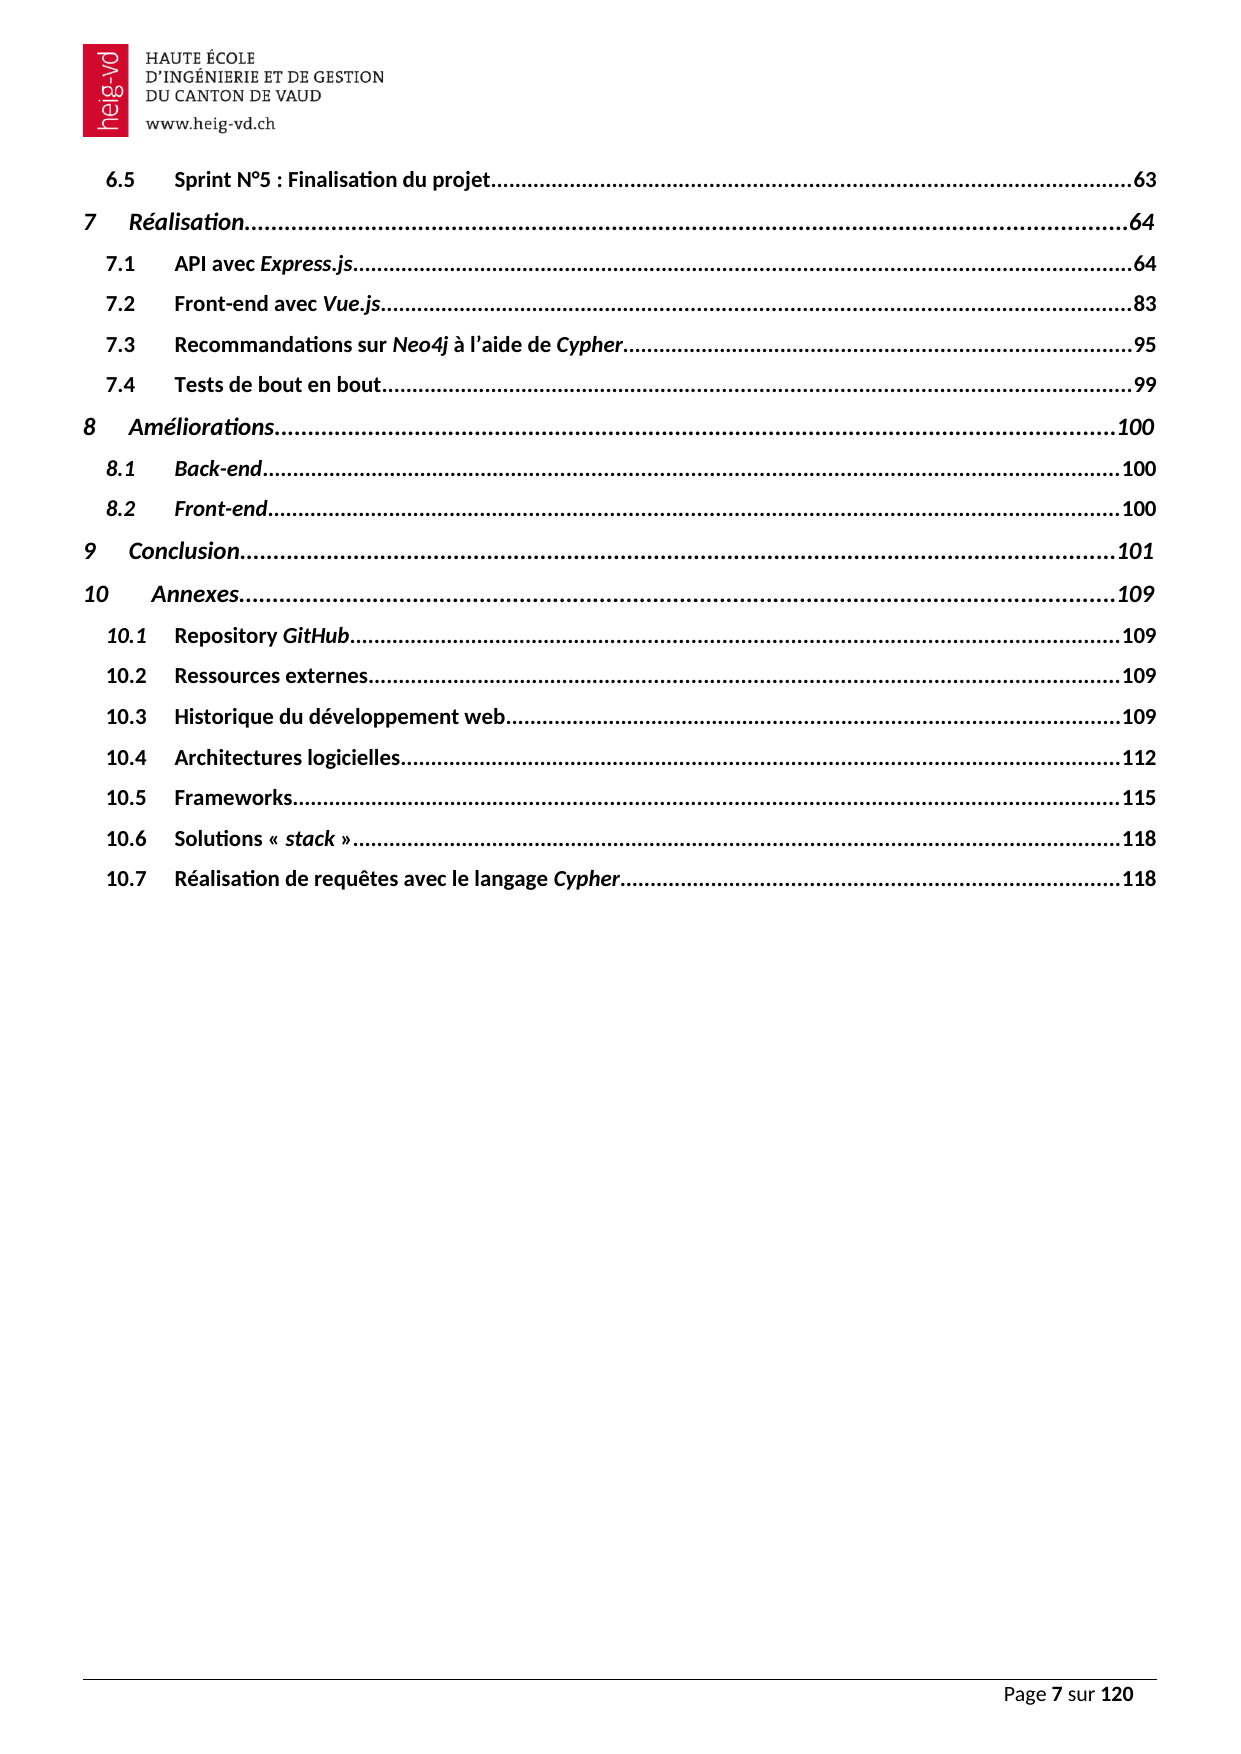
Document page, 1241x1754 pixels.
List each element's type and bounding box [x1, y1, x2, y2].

picture [83, 44, 384, 137]
